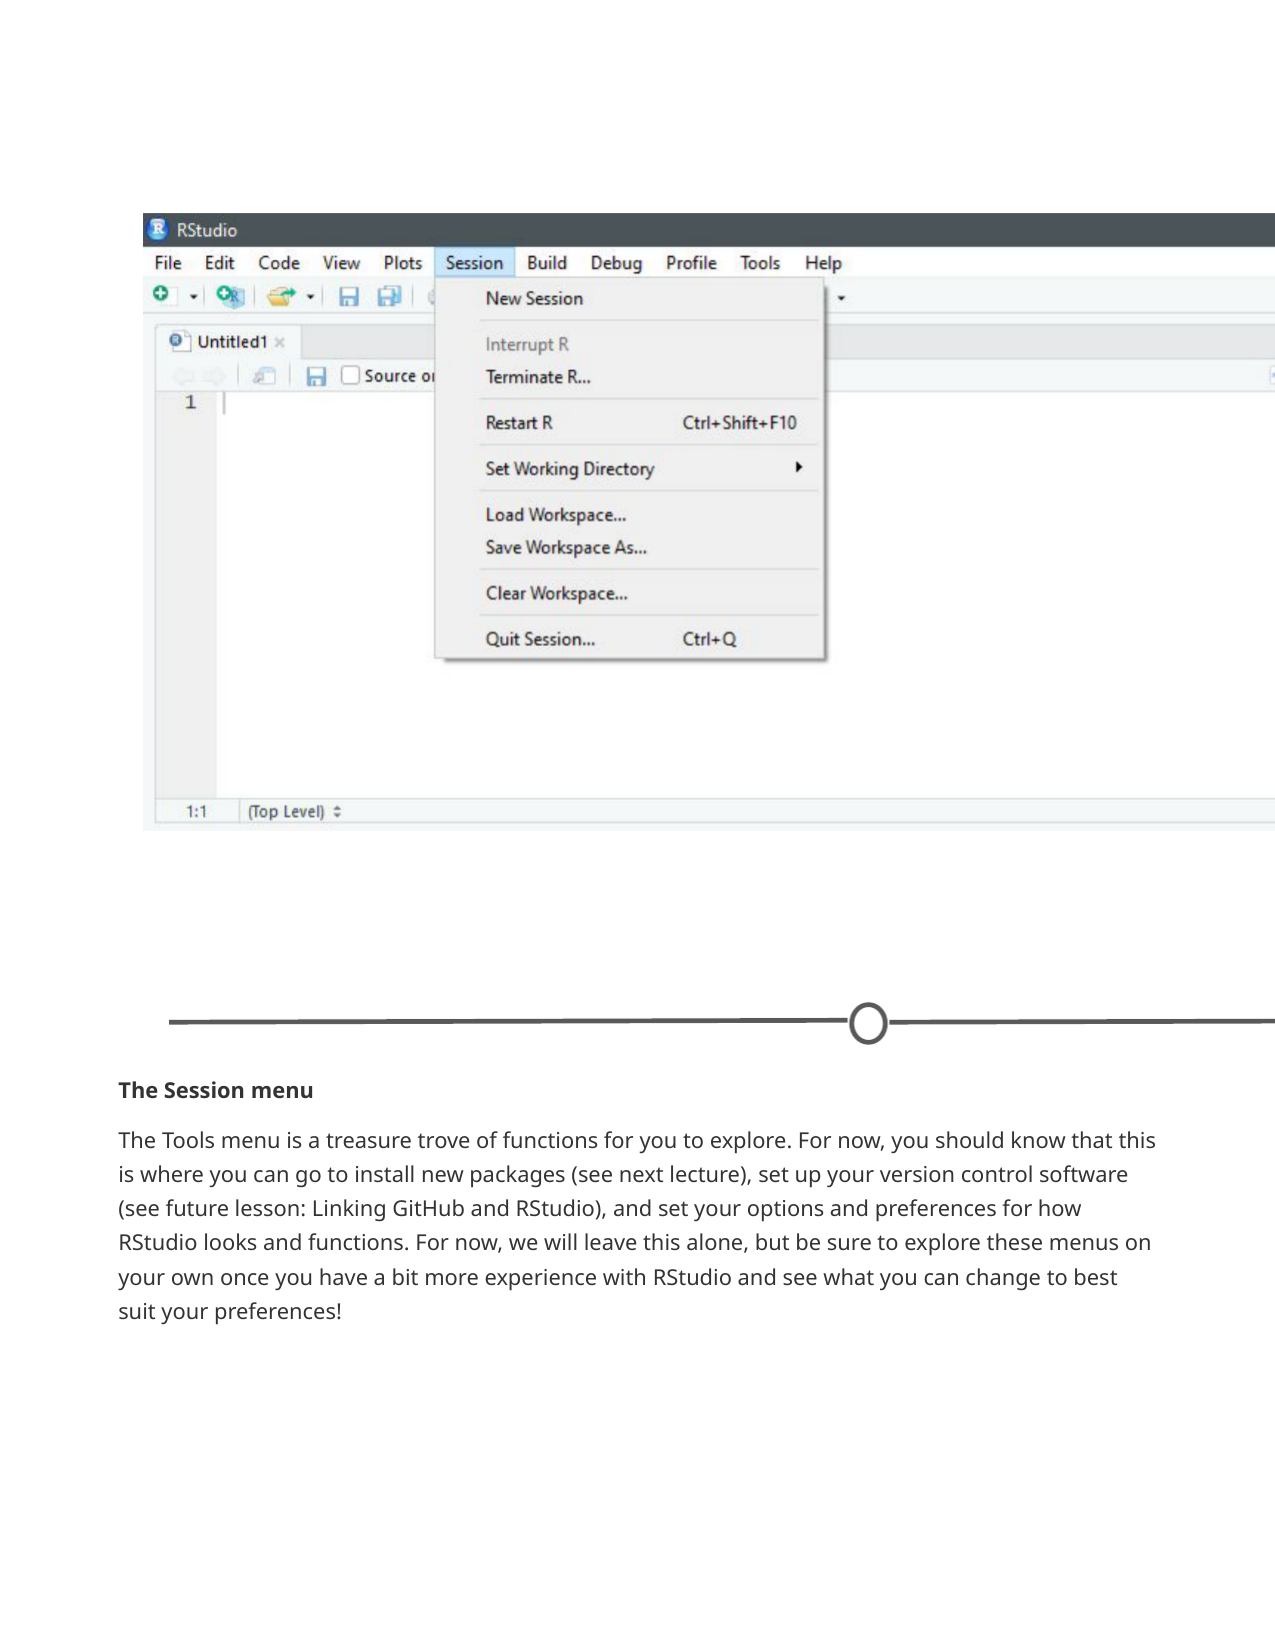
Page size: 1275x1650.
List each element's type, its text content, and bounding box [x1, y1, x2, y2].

text The Session menu [118, 1075, 1157, 1105]
picture [118, 118, 1275, 1057]
text The Tools menu is a treasure trove of functions for you to explore. For now, you should know that this is where you can go to install new packages (see next lecture), set up your version control software (see future lesson: Linking GitHub and RStudio), and set your options and preferences for how RStudio looks and functions. For now, we will leave this alone, but be sure to explore these menus on your own once you have a bit more experience with RStudio and see what you can change to best suit your preferences! [118, 1125, 1157, 1325]
